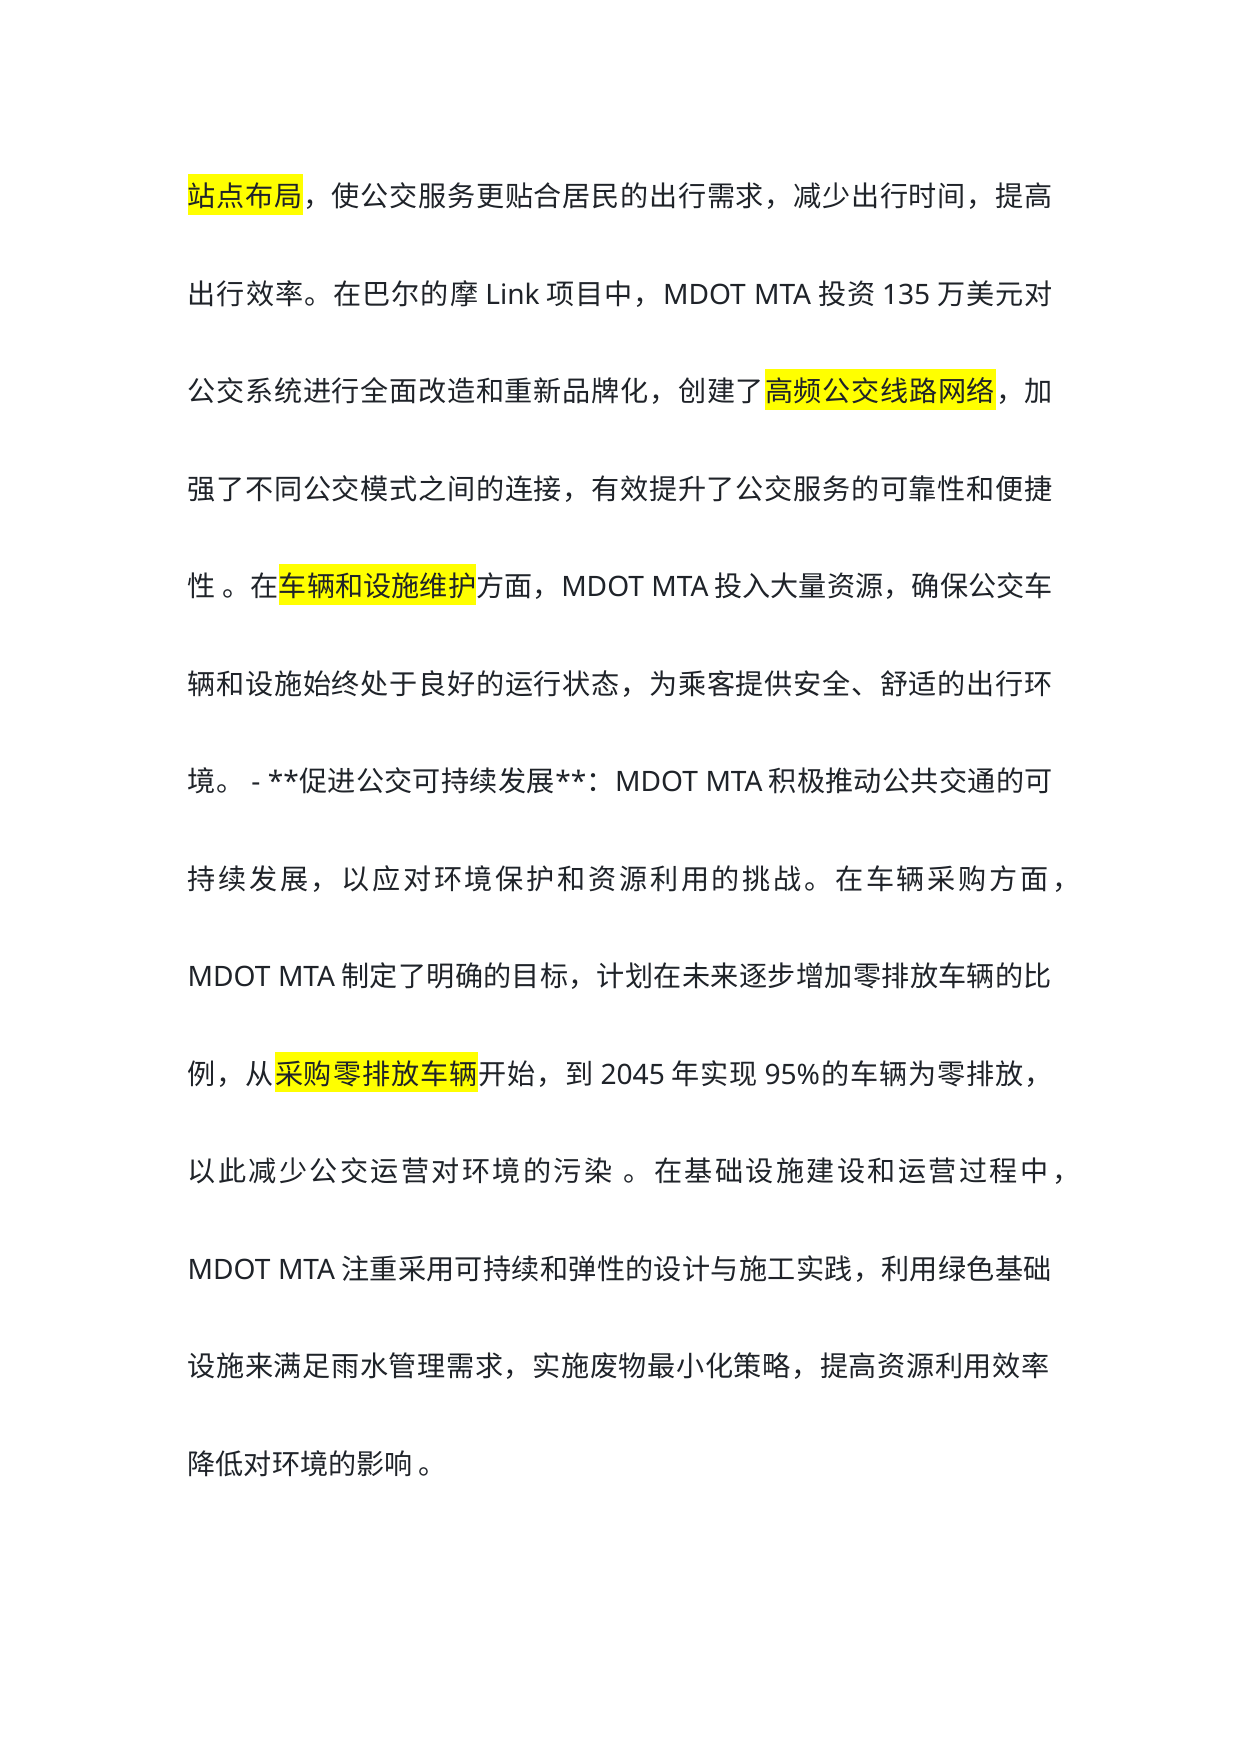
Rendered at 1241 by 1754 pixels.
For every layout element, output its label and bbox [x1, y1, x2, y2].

text [187, 162, 1053, 1494]
